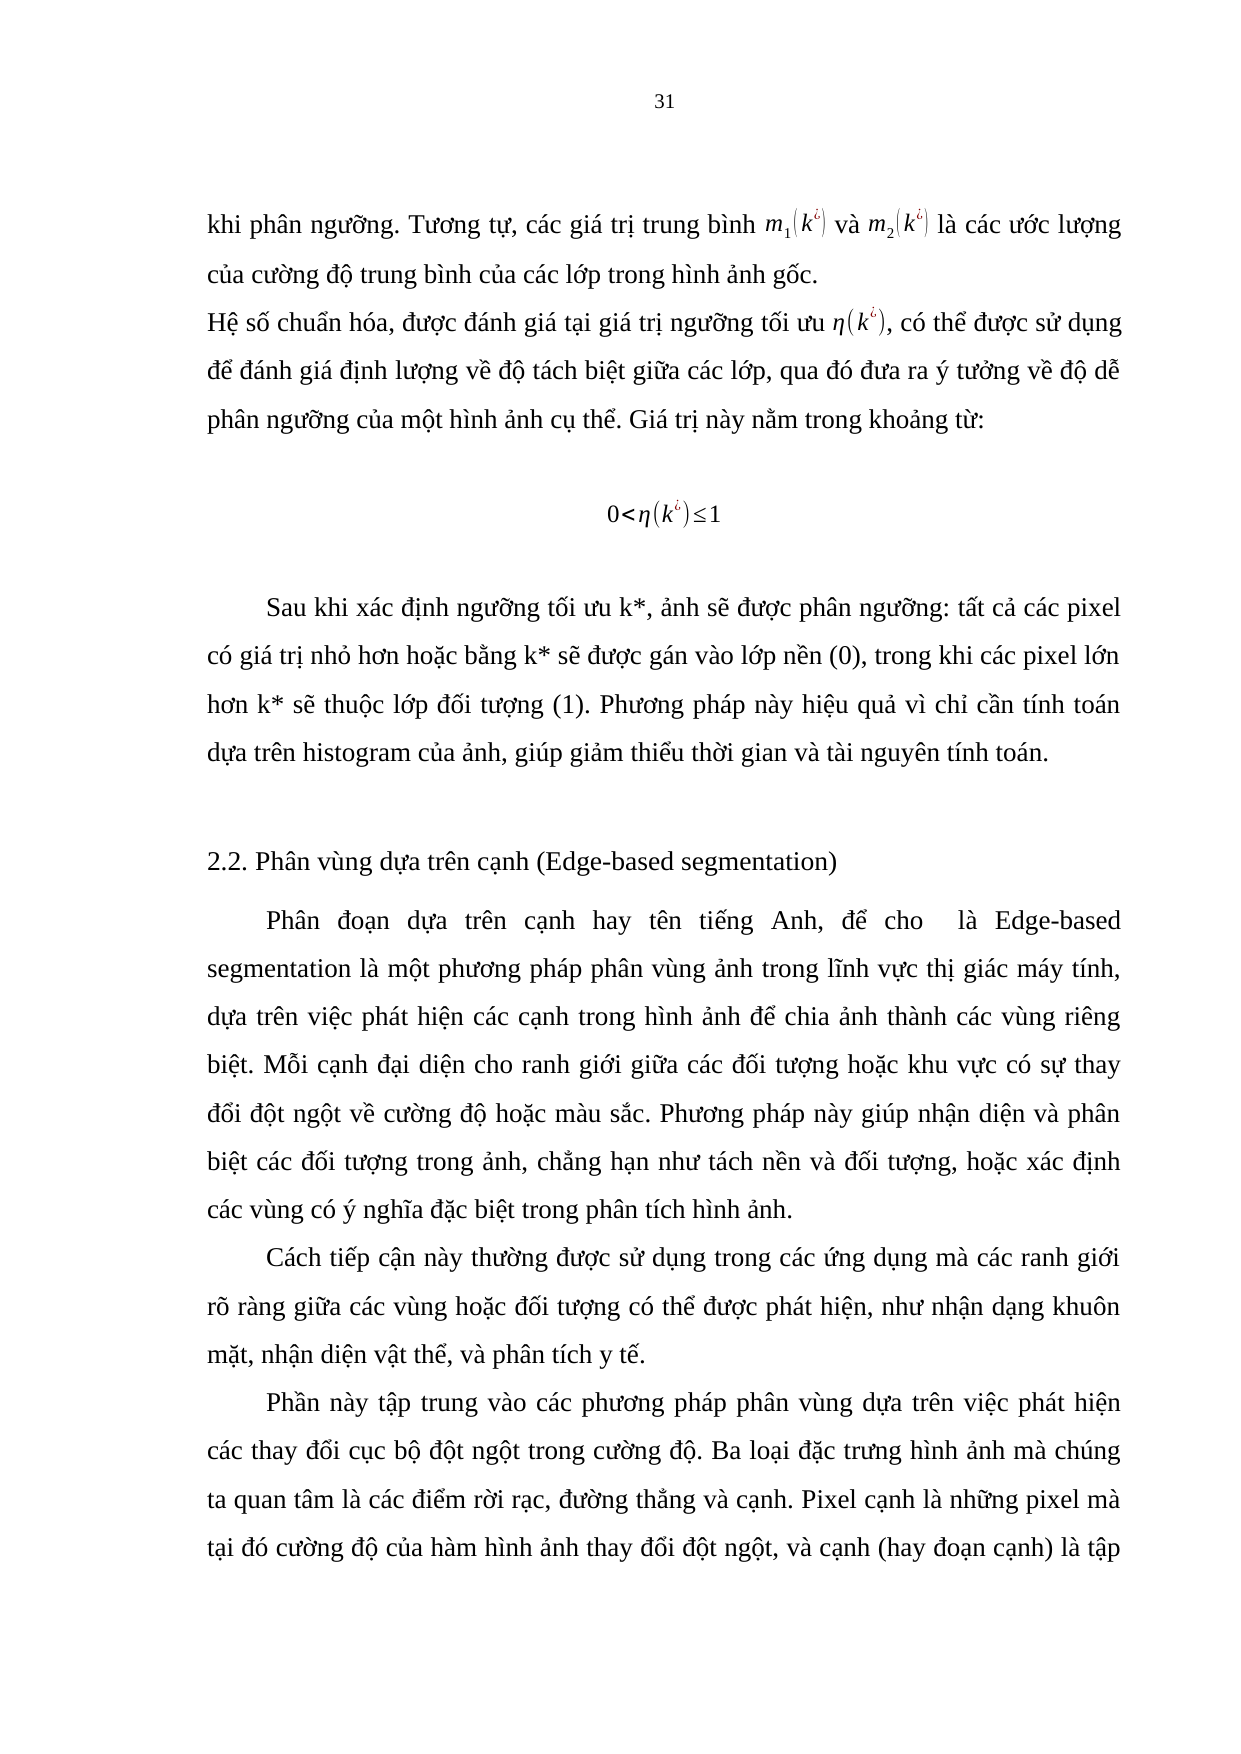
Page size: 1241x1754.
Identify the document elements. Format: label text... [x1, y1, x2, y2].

text Phân đoạn dựa trên cạnh hay tên tiếng Anh, để cho là Edge-based segmentation là một phương pháp phân vùng ảnh trong lĩnh vực thị giác máy tính, dựa trên việc phát hiện các cạnh trong hình ảnh để chia ảnh thành các vùng riêng biệt. Mỗi cạnh đại diện cho ranh giới giữa các đối tượng hoặc khu vực có sự thay đổi đột ngột về cường độ hoặc màu sắc. Phương pháp này giúp nhận diện và phân biệt các đối tượng trong ảnh, chẳng hạn như tách nền và đối tượng, hoặc xác định các vùng có ý nghĩa đặc biệt trong phân tích hình ảnh. [207, 904, 1122, 1224]
text Sau khi xác định ngưỡng tối ưu k*, ảnh sẽ được phân ngưỡng: tất cả các pixel có giá trị nhỏ hơn hoặc bằng k* sẽ được gán vào lớp nền (0), trong khi các pixel lớn hơn k* sẽ thuộc lớp đối tượng (1). Phương pháp này hiệu quả vì chỉ cần tính toán dựa trên histogram của ảnh, giúp giảm thiểu thời gian và tài nguyên tính toán. [207, 591, 1122, 767]
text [207, 1386, 1122, 1562]
subtitle 2.2. Phân vùng dựa trên cạnh (Edge-based segmentation) [207, 845, 1122, 876]
text Hệ số chuẩn hóa, được đánh giá tại giá trị ngưỡng tối ưu , có thể được sử dụng để đánh giá định lượng về độ tách biệt giữa các lớp, qua đó đưa ra ý tưởng về độ dễ phân ngưỡng của một hình ảnh cụ thể. Giá trị này nằm trong khoảng từ: [207, 306, 1122, 434]
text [207, 207, 1122, 289]
text Cách tiếp cận này thường được sử dụng trong các ứng dụng mà các ranh giới rõ ràng giữa các vùng hoặc đối tượng có thể được phát hiện, như nhận dạng khuôn mặt, nhận diện vật thể, và phân tích y tế. [207, 1242, 1122, 1369]
